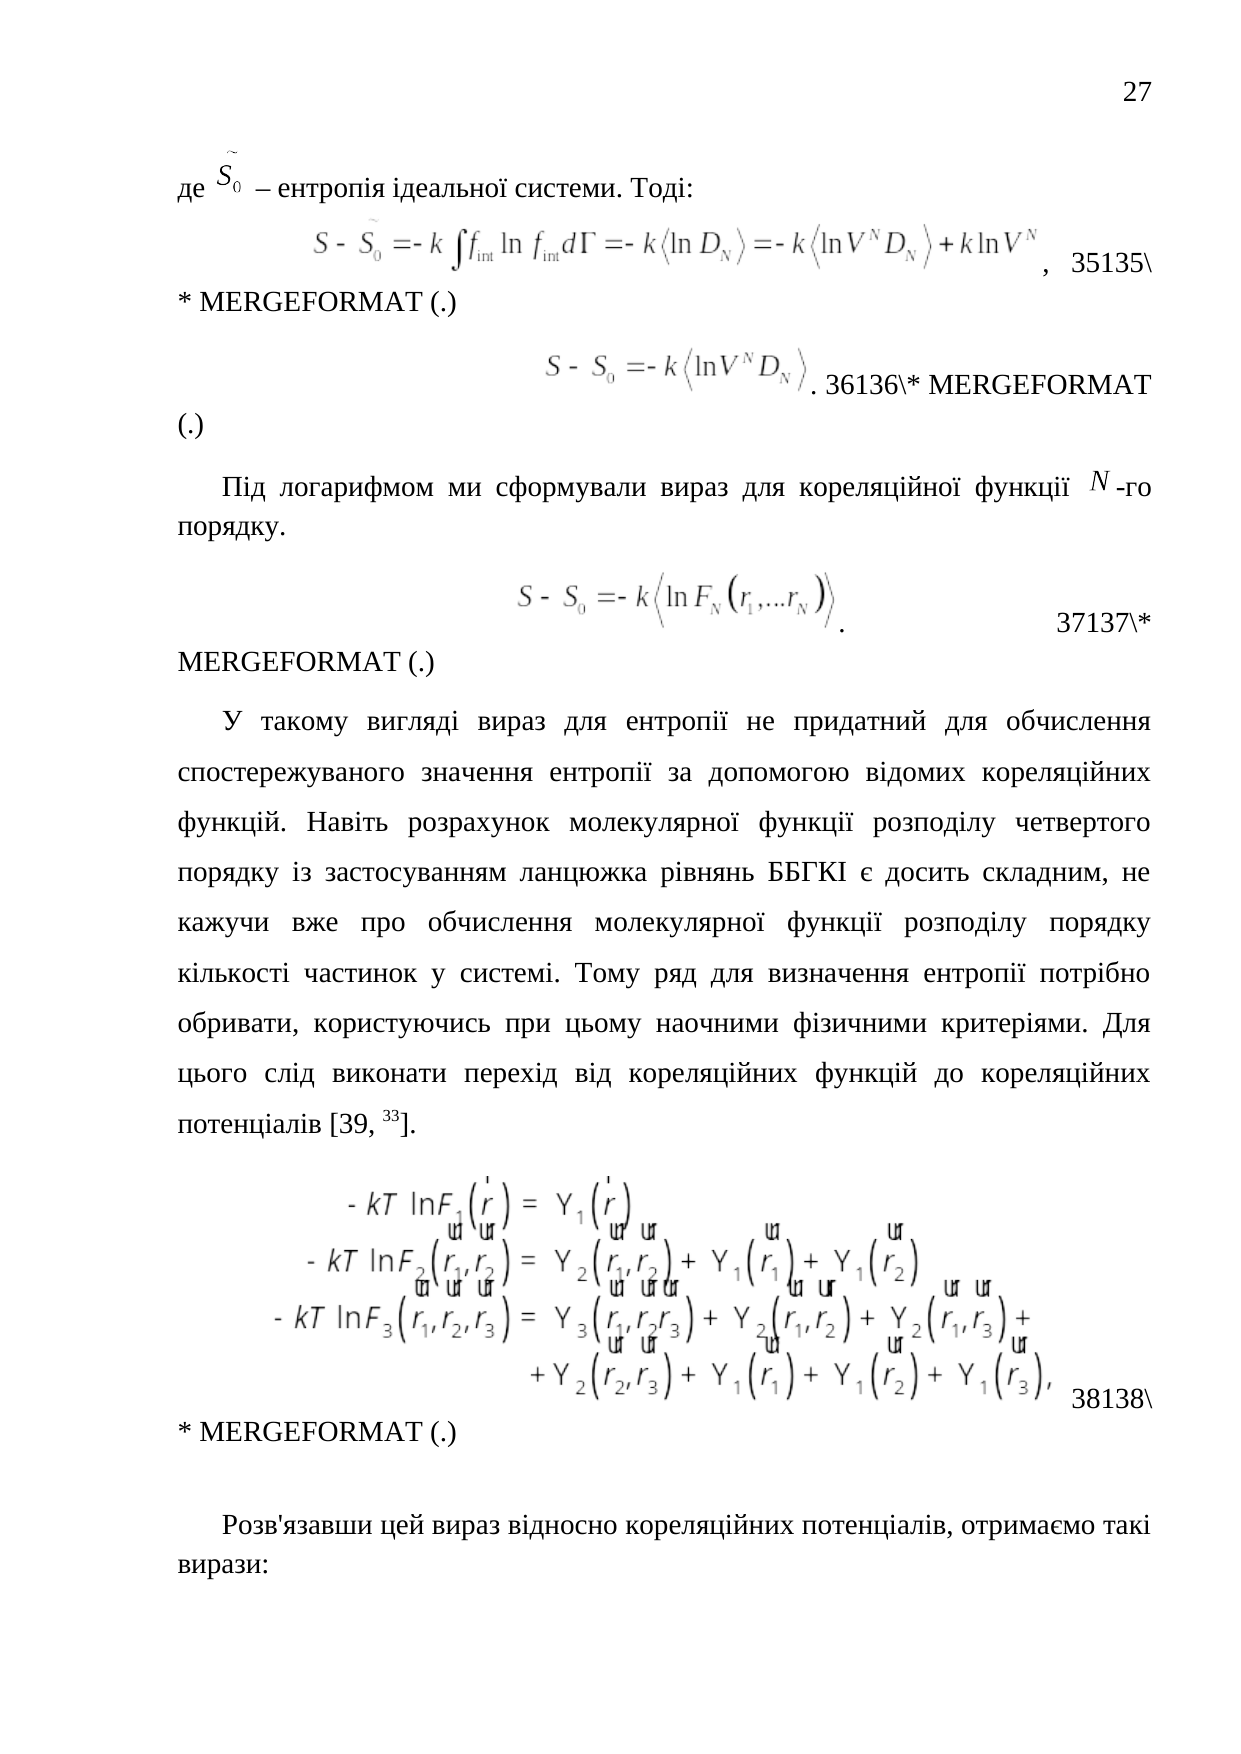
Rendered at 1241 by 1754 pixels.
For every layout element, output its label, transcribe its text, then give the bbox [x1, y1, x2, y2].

text Під логарифмом ми сформували вираз для кореляційної функції -го порядку. [177, 465, 1152, 541]
text , [177, 208, 1152, 317]
text У такому вигляді вираз для ентропії не придатний для обчислення спостережуваного значення ентропії за допомогою відомих кореляційних функцій. Навіть розрахунок молекулярної функції розподілу четвертого порядку із застосуванням ланцюжка рівнянь ББГКІ є досить складним, не кажучи вже про обчислення молекулярної функції розподілу порядку кількості частинок у системі. Тому ряд для визначення ентропії потрібно обривати, користуючись при цьому наочними фізичними критеріями. Для цього слід виконати перехід від кореляційних функцій до кореляційних потенціалів [39, ]. [177, 703, 1152, 1139]
text . [177, 567, 1152, 677]
text де – ентропія ідеальної системи. Тоді: [177, 141, 1152, 203]
text . [177, 343, 1152, 439]
text Розв'язавши цей вираз відносно кореляційних потенціалів, отримаємо такі вирази: [177, 1507, 1152, 1579]
